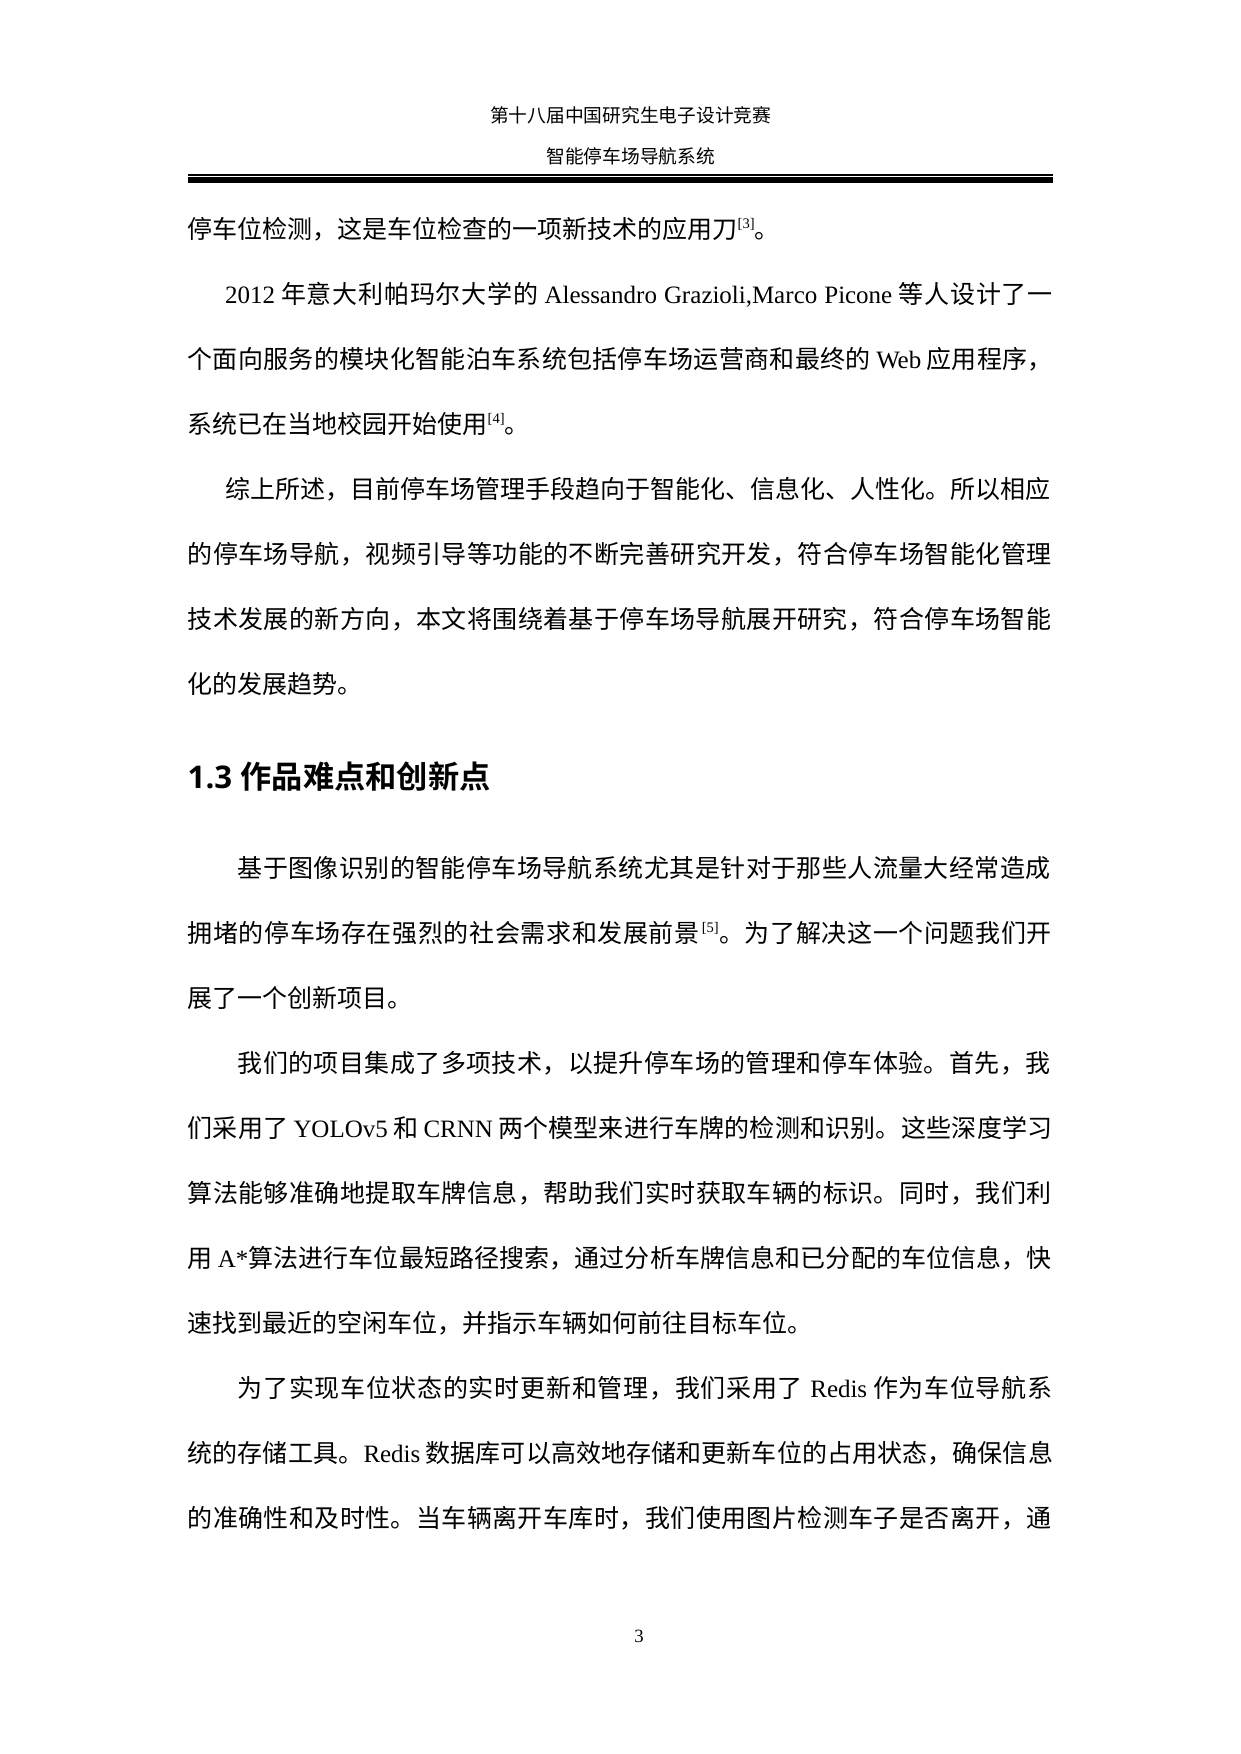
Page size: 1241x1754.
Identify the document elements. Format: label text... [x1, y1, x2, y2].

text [187, 1354, 1053, 1549]
text 基于图像识别的智能停车场导航系统尤其是针对于那些人流量大经常造成拥堵的停车场存在强烈的社会需求和发展前景[5]。为了解决这一个问题我们开展了一个创新项目。 [187, 834, 1053, 1029]
subtitle 1.3 作品难点和创新点 [187, 742, 1053, 807]
text 我们的项目集成了多项技术，以提升停车场的管理和停车体验。首先，我们采用了YOLOv5和CRNN两个模型来进行车牌的检测和识别。这些深度学习算法能够准确地提取车牌信息，帮助我们实时获取车辆的标识。同时，我们利用A*算法进行车位最短路径搜索，通过分析车牌信息和已分配的车位信息，快速找到最近的空闲车位，并指示车辆如何前往目标车位。 [187, 1029, 1053, 1354]
text 综上所述，目前停车场管理手段趋向于智能化、信息化、人性化。所以相应的停车场导航，视频引导等功能的不断完善研究开发，符合停车场智能化管理技术发展的新方向，本文将围绕着基于停车场导航展开研究，符合停车场智能化的发展趋势。 [187, 455, 1053, 715]
text 2012年意大利帕玛尔大学的Alessandro Grazioli,Marco Picone等人设计了一个面向服务的模块化智能泊车系统包括停车场运营商和最终的Web应用程序，系统已在当地校园开始使用[4]。 [187, 260, 1053, 455]
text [187, 195, 1053, 260]
